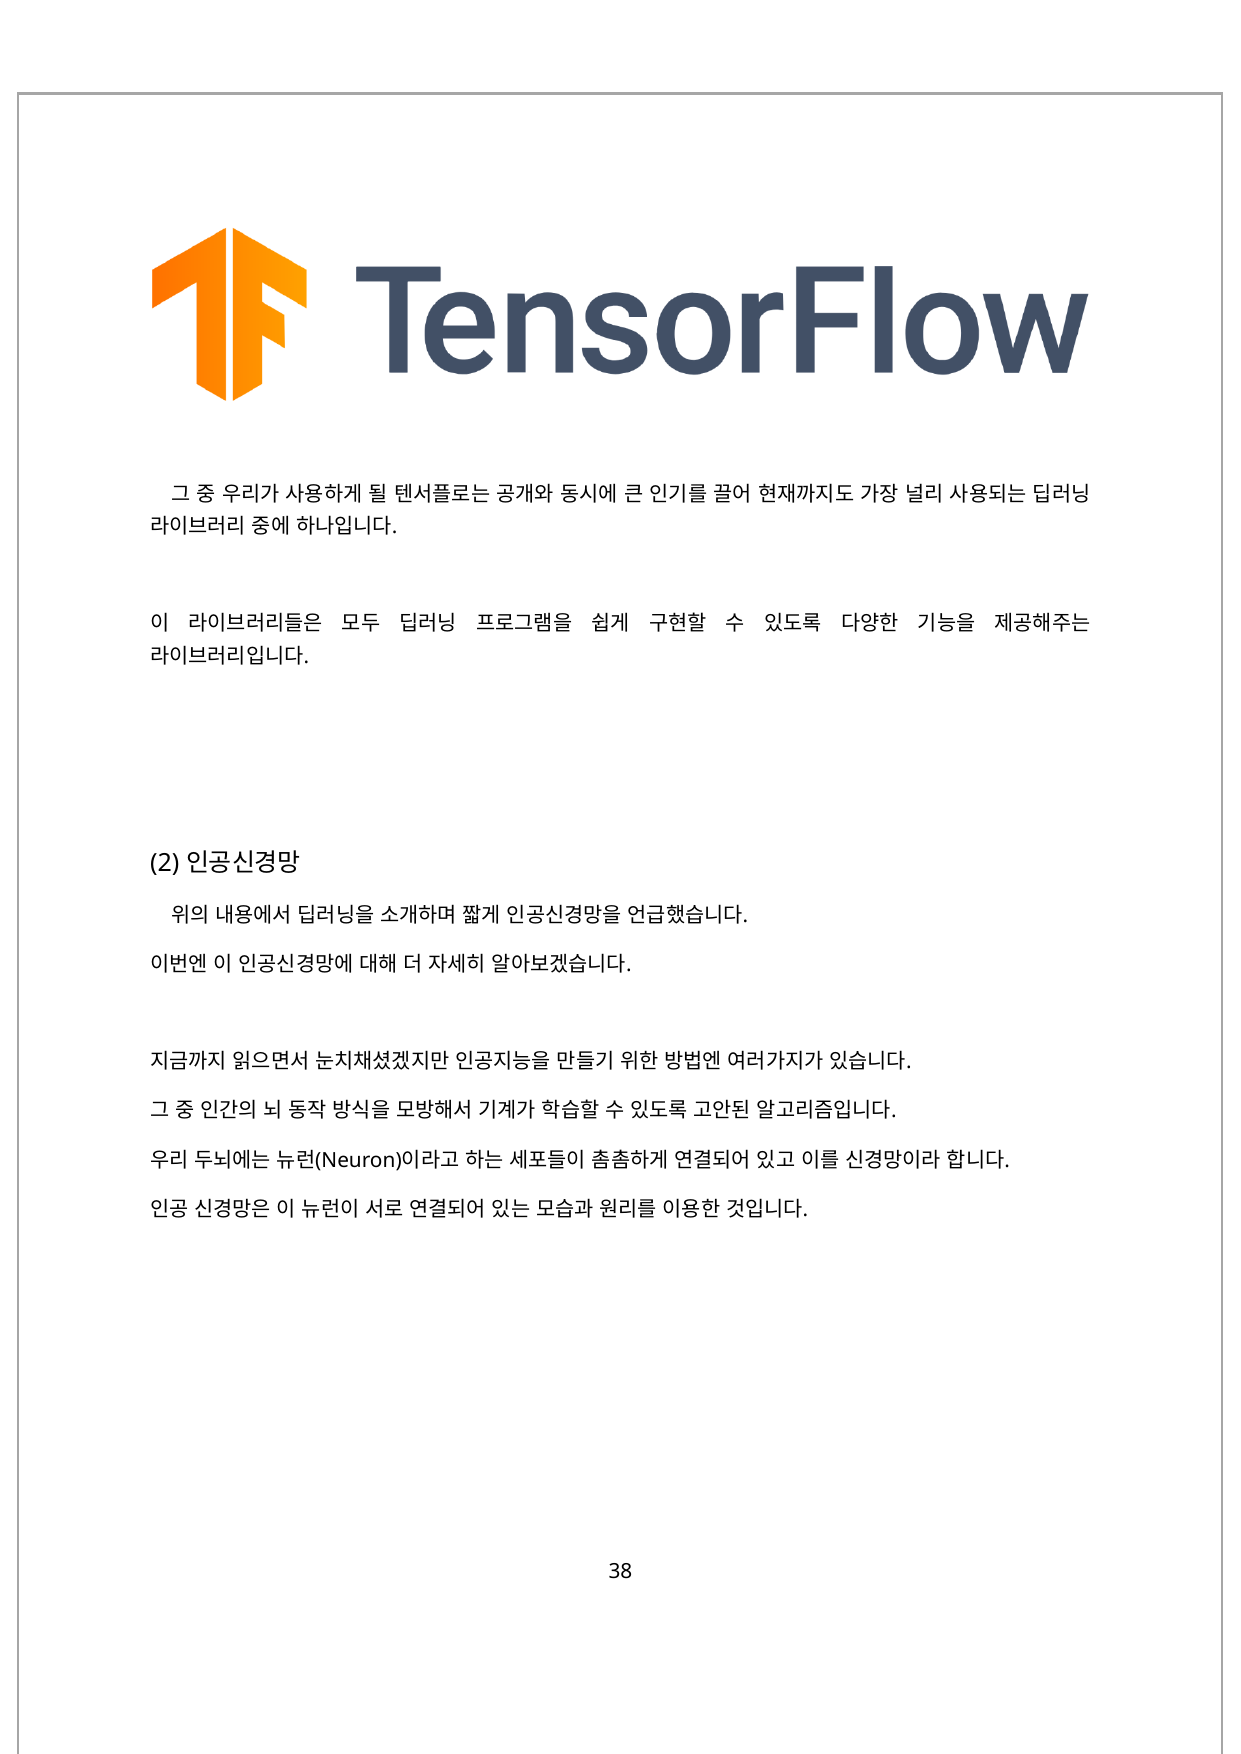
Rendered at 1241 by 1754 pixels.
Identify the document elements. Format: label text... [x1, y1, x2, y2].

text 이 라이브러리들은 모두 딥러닝 프로그램을 쉽게 구현할 수 있도록 다양한 기능을 제공해주는 라이브러리입니다. [150, 606, 1090, 669]
text 우리 두뇌에는 뉴런(Neuron)이라고 하는 세포들이 촘촘하게 연결되어 있고 이를 신경망이라 합니다. [150, 1143, 1090, 1173]
text (2) 인공신경망 [150, 843, 1090, 879]
text 위의 내용에서 딥러닝을 소개하며 짧게 인공신경망을 언급했습니다. [150, 898, 1090, 929]
text 지금까지 읽으면서 눈치채셨겠지만 인공지능을 만들기 위한 방법엔 여러가지가 있습니다. [150, 1044, 1090, 1075]
text 그 중 인간의 뇌 동작 방식을 모방해서 기계가 학습할 수 있도록 고안된 알고리즘입니다. [150, 1094, 1090, 1124]
text 그 중 우리가 사용하게 될 텐서플로는 공개와 동시에 큰 인기를 끌어 현재까지도 가장 널리 사용되는 딥러닝 라이브러리 중에 하나입니다. [150, 477, 1090, 540]
picture [150, 177, 1091, 459]
text 인공 신경망은 이 뉴런이 서로 연결되어 있는 모습과 원리를 이용한 것입니다. [150, 1192, 1090, 1223]
text 이번엔 이 인공신경망에 대해 더 자세히 알아보겠습니다. [150, 948, 1090, 978]
